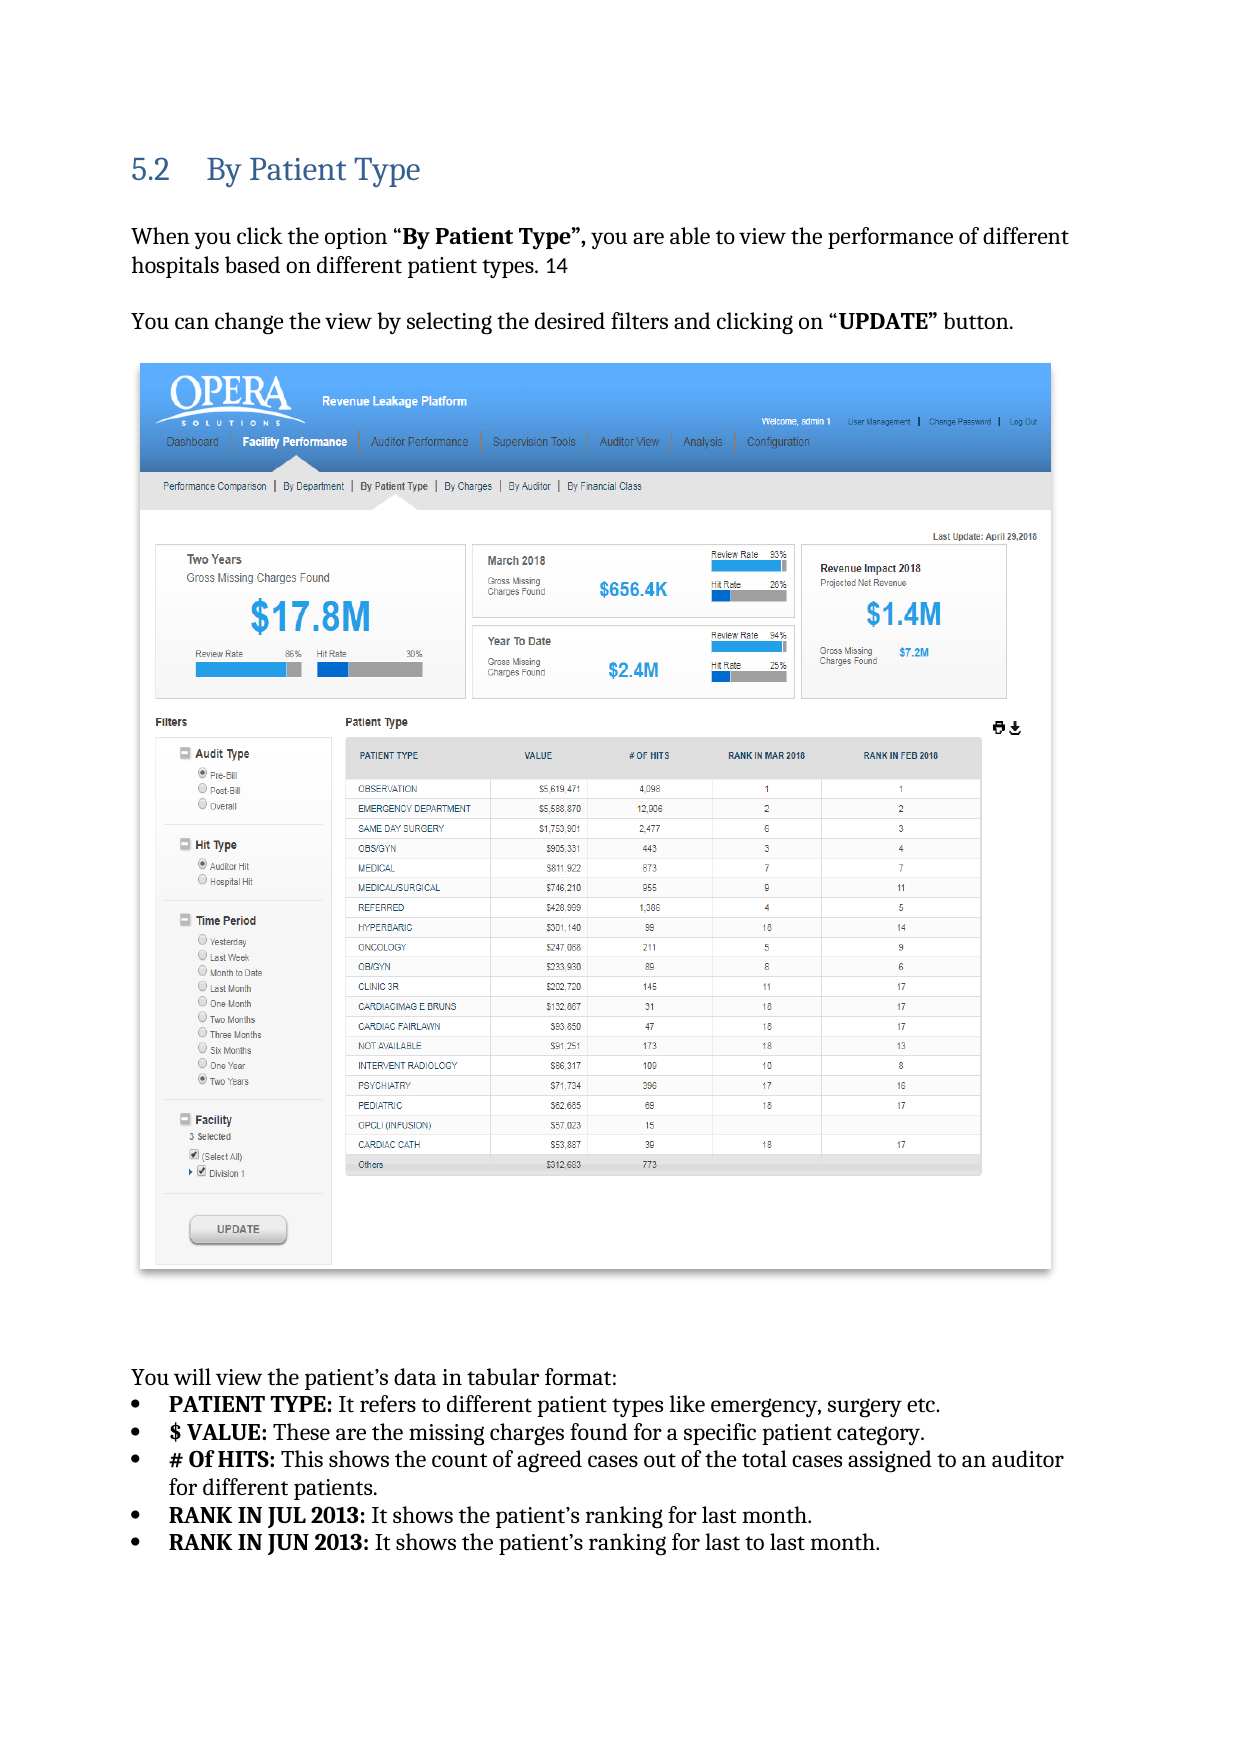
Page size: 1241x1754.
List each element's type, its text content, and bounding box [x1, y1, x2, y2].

list RANK IN JUL 2013: It shows the patient’s ranking for last month. [131, 1501, 1090, 1529]
text When you click the option “By Patient Type”, you are able to view the performance of different hospitals based on different patient types. 14 [131, 223, 1090, 279]
text You can change the view by selecting the desired filters and clicking on “UPDATE” button. [131, 308, 1090, 335]
text 5.2 By Patient Type [56, 150, 1090, 188]
text You will view the patient’s data in tabular format: [56, 1363, 1090, 1391]
list # Of HITS: This shows the count of agreed cases out of the total cases assigned to an auditor for different patients. [131, 1446, 1090, 1501]
list PATIENT TYPE: It refers to different patient types like emergency, surgery etc. [131, 1391, 1090, 1419]
list RANK IN JUN 2013: It shows the patient’s ranking for last to last month. [131, 1529, 1090, 1557]
picture [140, 363, 1051, 1269]
list $ VALUE: These are the missing charges found for a specific patient category. [131, 1419, 1090, 1446]
